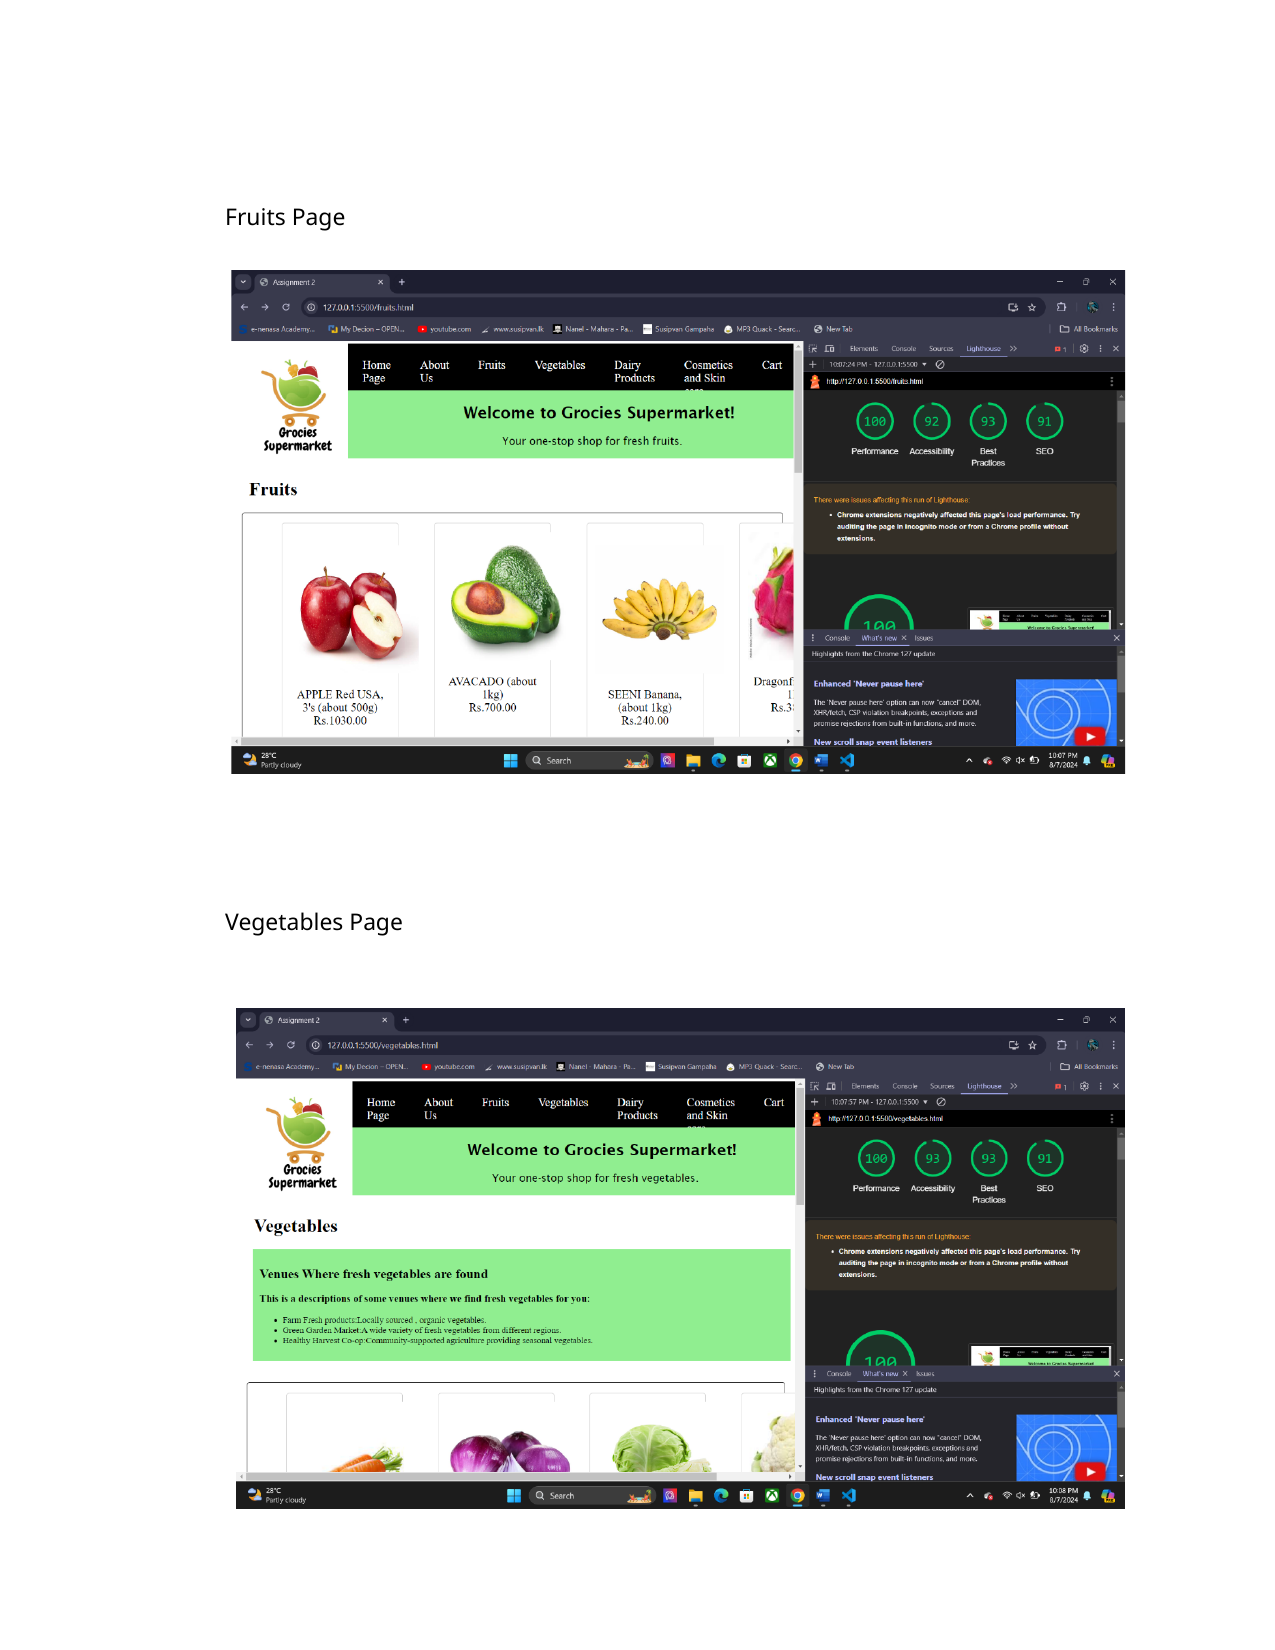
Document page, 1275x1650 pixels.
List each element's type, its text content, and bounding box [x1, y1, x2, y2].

picture [231, 270, 1125, 774]
text Fruits Page [150, 200, 1125, 232]
picture [236, 1008, 1125, 1509]
text Vegetables Page [150, 906, 1125, 937]
